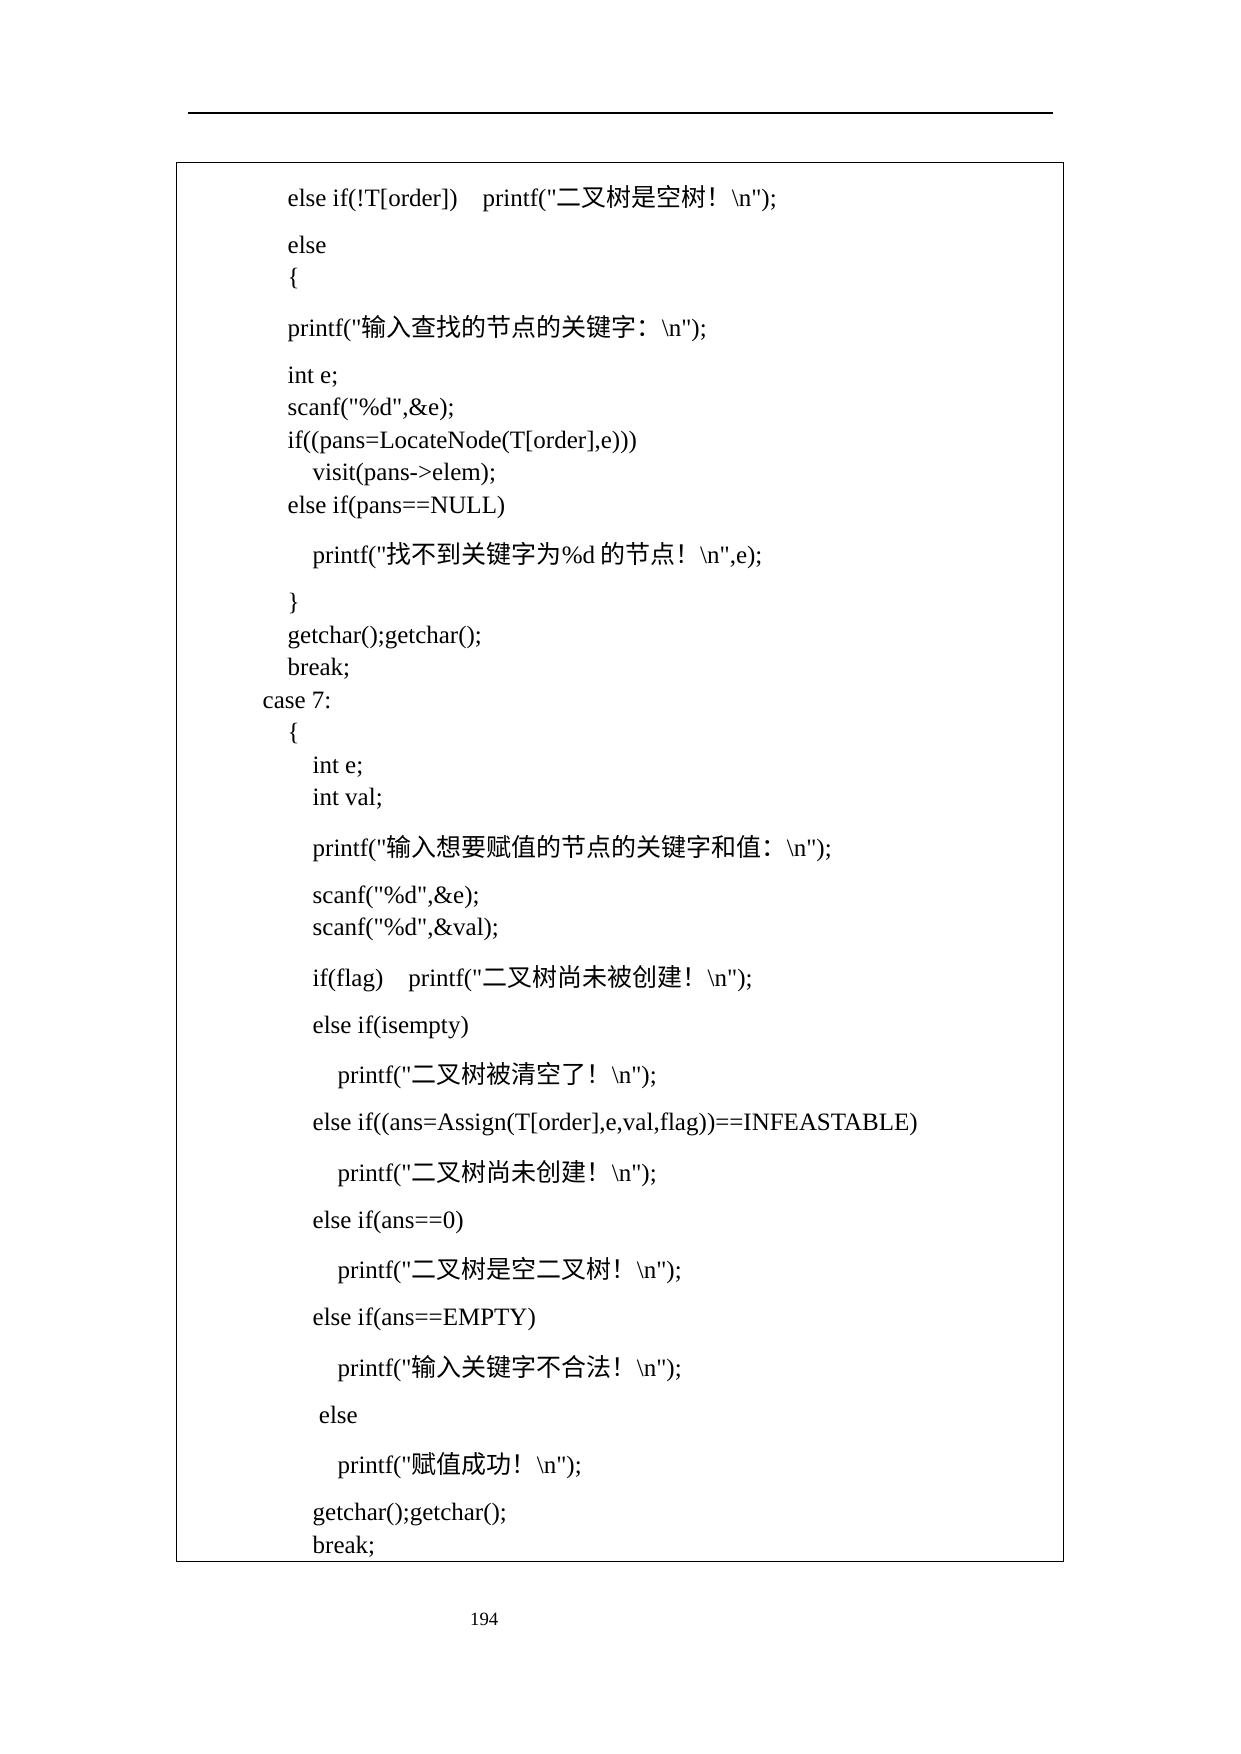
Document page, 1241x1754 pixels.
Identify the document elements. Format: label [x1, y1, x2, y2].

table_header [177, 163, 1063, 1561]
